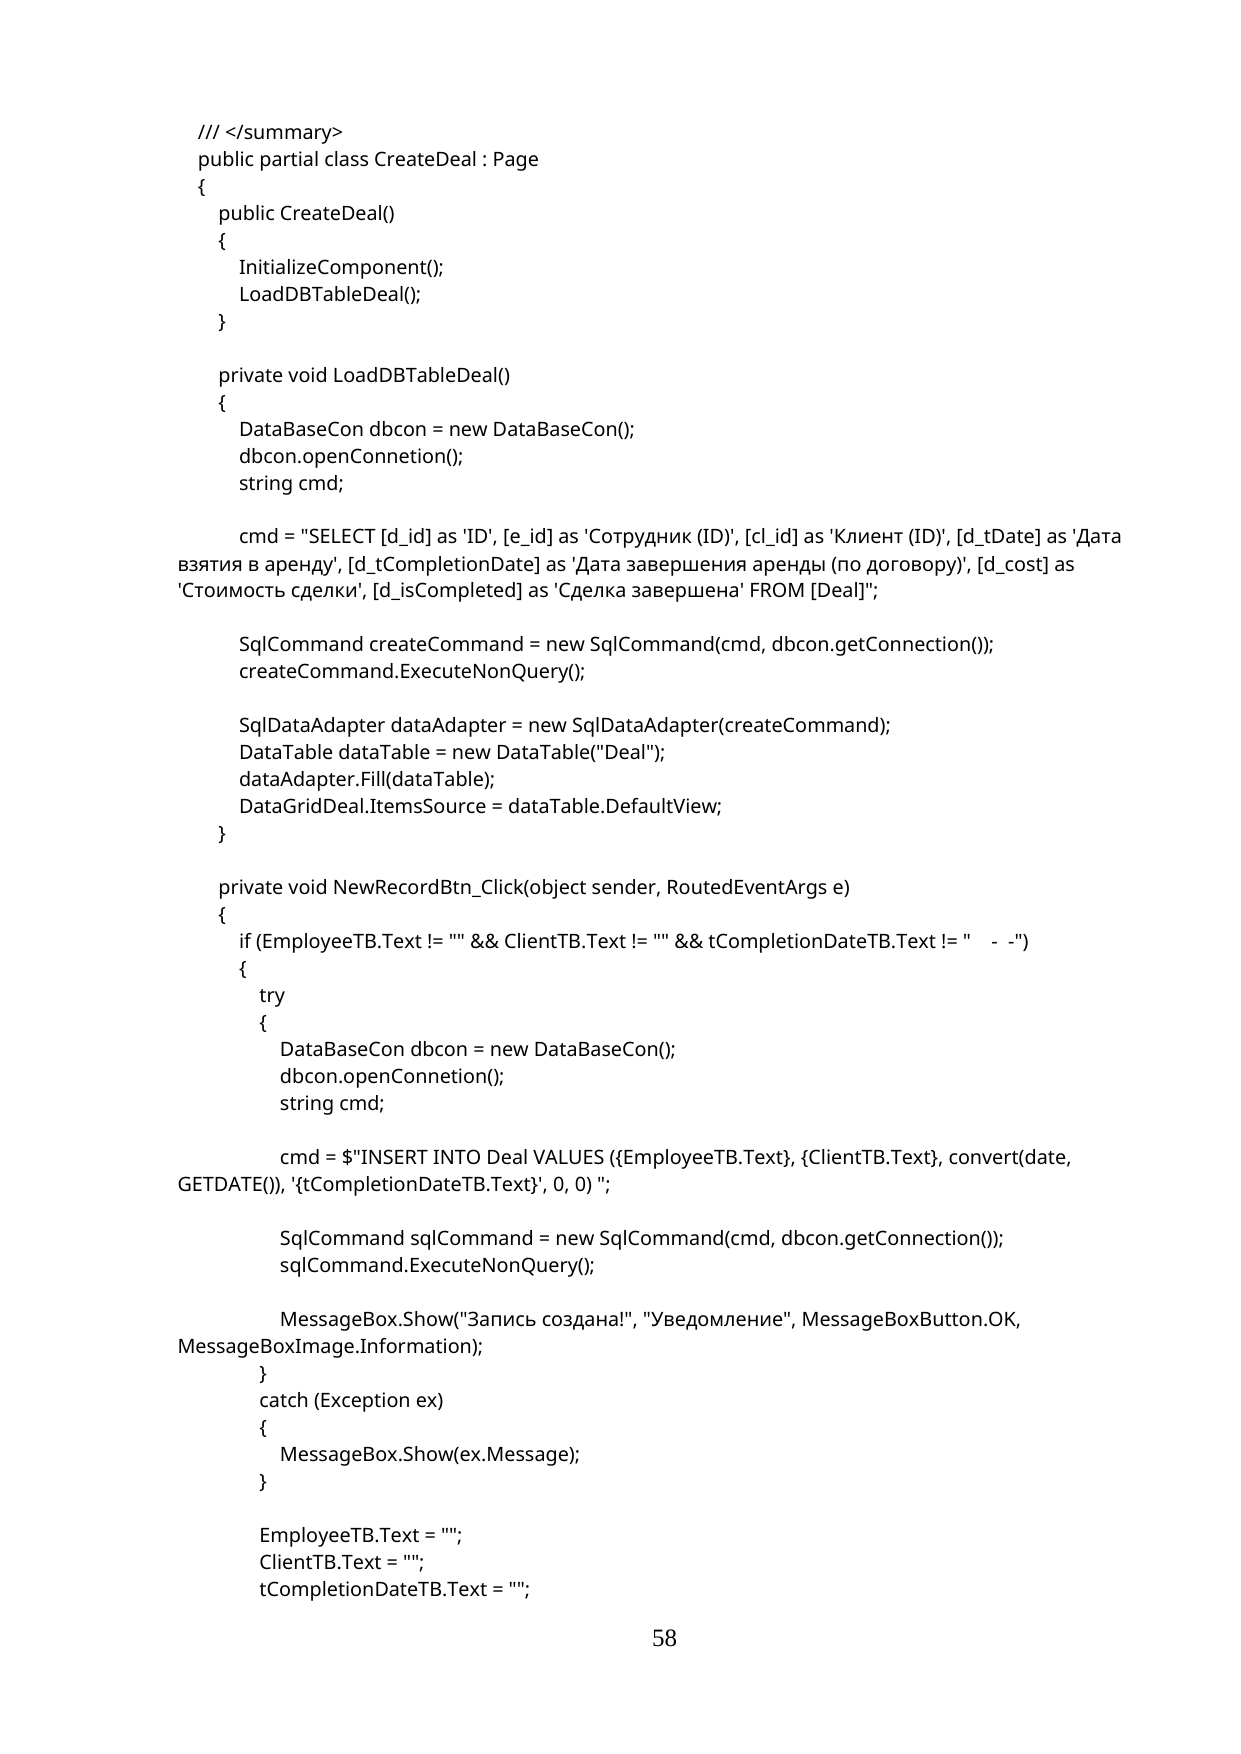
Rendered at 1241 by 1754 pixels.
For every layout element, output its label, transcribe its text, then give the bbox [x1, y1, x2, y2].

text DataTable dataTable = new DataTable("Deal"); [177, 739, 1152, 766]
text DataBaseCon dbcon = new DataBaseCon(); [177, 415, 1152, 442]
text { [177, 954, 1152, 981]
text LoadDBTableDeal(); [177, 280, 1152, 307]
text { [177, 388, 1152, 415]
text EmployeeTB.Text = ""; [177, 1521, 1152, 1548]
text } [177, 1359, 1152, 1386]
text { [177, 901, 1152, 927]
text MessageBox.Show(ex.Message); [177, 1440, 1152, 1467]
text } [177, 819, 1152, 847]
text cmd = "SELECT [d_id] as 'ID', [e_id] as 'Сотрудник (ID)', [cl_id] as 'Клиент (ID)', [d_tDate] as 'Дата взятия в аренду', [d_tCompletionDate] as 'Дата завершения аренды (по договору)', [d_cost] as 'Стоимость сделки', [d_isCompleted] as 'Сделка завершена' FROM [Deal]"; [177, 523, 1152, 604]
text { [177, 1413, 1152, 1440]
text dataAdapter.Fill(dataTable); [177, 766, 1152, 793]
text createCommand.ExecuteNonQuery(); [177, 658, 1152, 685]
text SqlDataAdapter dataAdapter = new SqlDataAdapter(createCommand); [177, 712, 1152, 739]
text { [177, 226, 1152, 253]
text dbcon.openConnetion(); [177, 442, 1152, 469]
text catch (Exception ex) [177, 1386, 1152, 1413]
text sqlCommand.ExecuteNonQuery(); [177, 1251, 1152, 1278]
text SqlCommand sqlCommand = new SqlCommand(cmd, dbcon.getConnection()); [177, 1224, 1152, 1251]
text DataBaseCon dbcon = new DataBaseCon(); [177, 1035, 1152, 1062]
text InitializeComponent(); [177, 253, 1152, 280]
text cmd = $"INSERT INTO Deal VALUES ({EmployeeTB.Text}, {ClientTB.Text}, convert(date, GETDATE()), '{tCompletionDateTB.Text}', 0, 0) "; [177, 1143, 1152, 1197]
text private void LoadDBTableDeal() [177, 361, 1152, 388]
text public CreateDeal() [177, 199, 1152, 226]
text /// </summary> [177, 118, 1152, 145]
text private void NewRecordBtn_Click(object sender, RoutedEventArgs e) [177, 873, 1152, 901]
text } [177, 307, 1152, 334]
text tCompletionDateTB.Text = ""; [177, 1575, 1152, 1602]
text try [177, 981, 1152, 1008]
text DataGridDeal.ItemsSource = dataTable.DefaultView; [177, 793, 1152, 819]
text SqlCommand createCommand = new SqlCommand(cmd, dbcon.getConnection()); [177, 631, 1152, 658]
text { [177, 1008, 1152, 1035]
text string cmd; [177, 1089, 1152, 1116]
text dbcon.openConnetion(); [177, 1062, 1152, 1089]
text if (EmployeeTB.Text != "" && ClientTB.Text != "" && tCompletionDateTB.Text != " - -") [177, 927, 1152, 954]
text ClientTB.Text = ""; [177, 1548, 1152, 1575]
text } [177, 1467, 1152, 1494]
text MessageBox.Show("Запись создана!", "Уведомление", MessageBoxButton.OK, MessageBoxImage.Information); [177, 1305, 1152, 1359]
text public partial class CreateDeal : Page [177, 145, 1152, 172]
text string cmd; [177, 469, 1152, 496]
text { [177, 172, 1152, 199]
